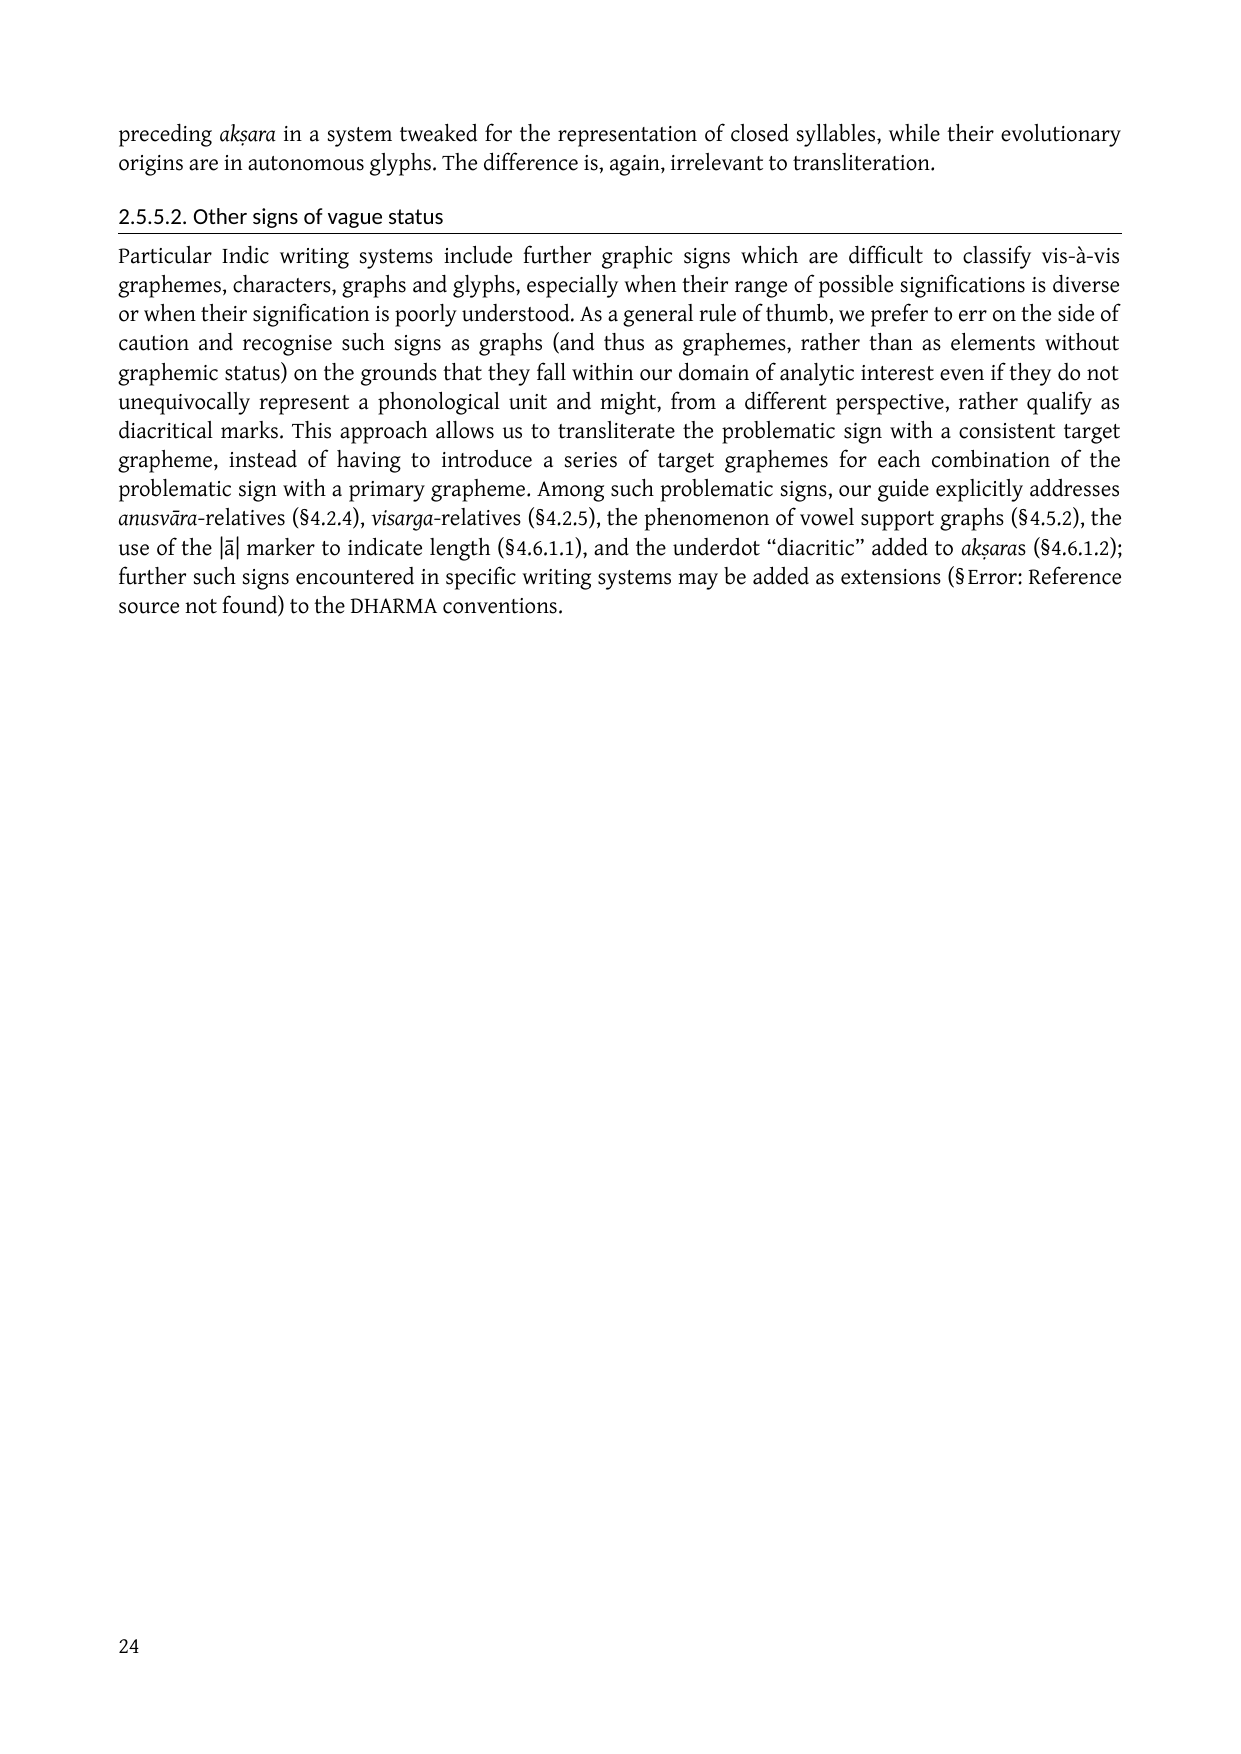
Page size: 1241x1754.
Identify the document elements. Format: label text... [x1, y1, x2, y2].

subtitle Other signs of vague status [118, 201, 1122, 233]
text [118, 118, 1122, 176]
